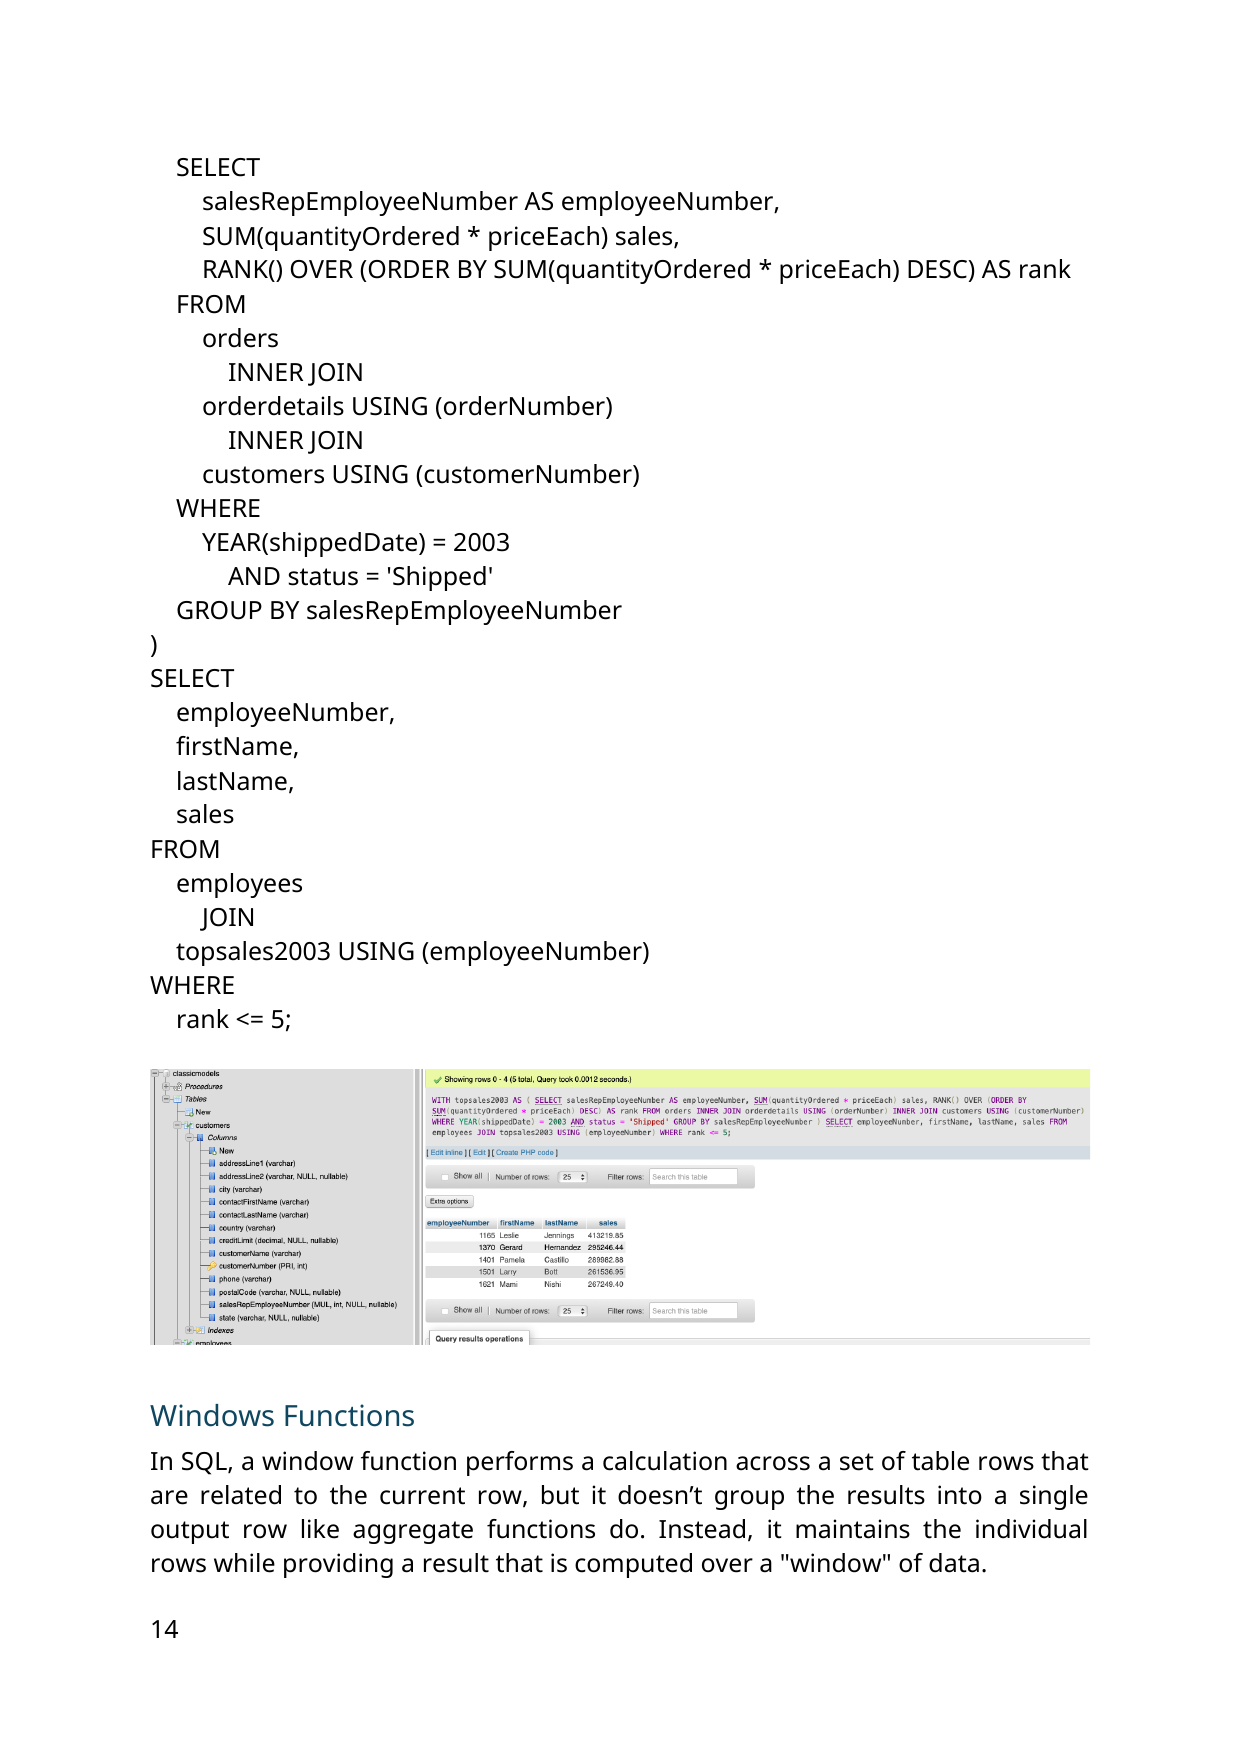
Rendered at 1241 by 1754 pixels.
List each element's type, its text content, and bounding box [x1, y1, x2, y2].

text JOIN [150, 899, 1090, 933]
text INNER JOIN [150, 422, 1090, 457]
text lastName, [150, 763, 1090, 797]
text employees [150, 865, 1090, 899]
text employeeNumber, [150, 695, 1090, 729]
text In SQL, a window function performs a calculation across a set of table rows that are related to the current row, but it doesn’t group the results into a single output row like aggregate functions do. Instead, it maintains the individual rows while providing a result that is computed over a "window" of data. [150, 1443, 1090, 1579]
picture [150, 1069, 1091, 1345]
text orders [150, 320, 1090, 354]
text FROM [150, 286, 1090, 320]
text salesRepEmployeeNumber AS employeeNumber, [150, 184, 1090, 218]
text WHERE [150, 967, 1090, 1002]
text GROUP BY salesRepEmployeeNumber [150, 593, 1090, 627]
text customers USING (customerNumber) [150, 457, 1090, 491]
text topsales2003 USING (employeeNumber) [150, 933, 1090, 967]
text AND status = 'Shipped' [150, 559, 1090, 593]
text WHERE [150, 491, 1090, 525]
text sales [150, 797, 1090, 831]
subtitle Windows Functions [150, 1395, 1090, 1435]
text firstName, [150, 729, 1090, 763]
text FROM [150, 831, 1090, 865]
text orderdetails USING (orderNumber) [150, 388, 1090, 422]
text YEAR(shippedDate) = 2003 [150, 525, 1090, 559]
text SELECT [150, 150, 1090, 184]
text ) [150, 627, 1090, 661]
text SELECT [150, 661, 1090, 695]
text INNER JOIN [150, 354, 1090, 388]
text SUM(quantityOrdered * priceEach) sales, [150, 218, 1090, 252]
text RANK() OVER (ORDER BY SUM(quantityOrdered * priceEach) DESC) AS rank [150, 252, 1090, 286]
text rank <= 5; [150, 1002, 1090, 1036]
